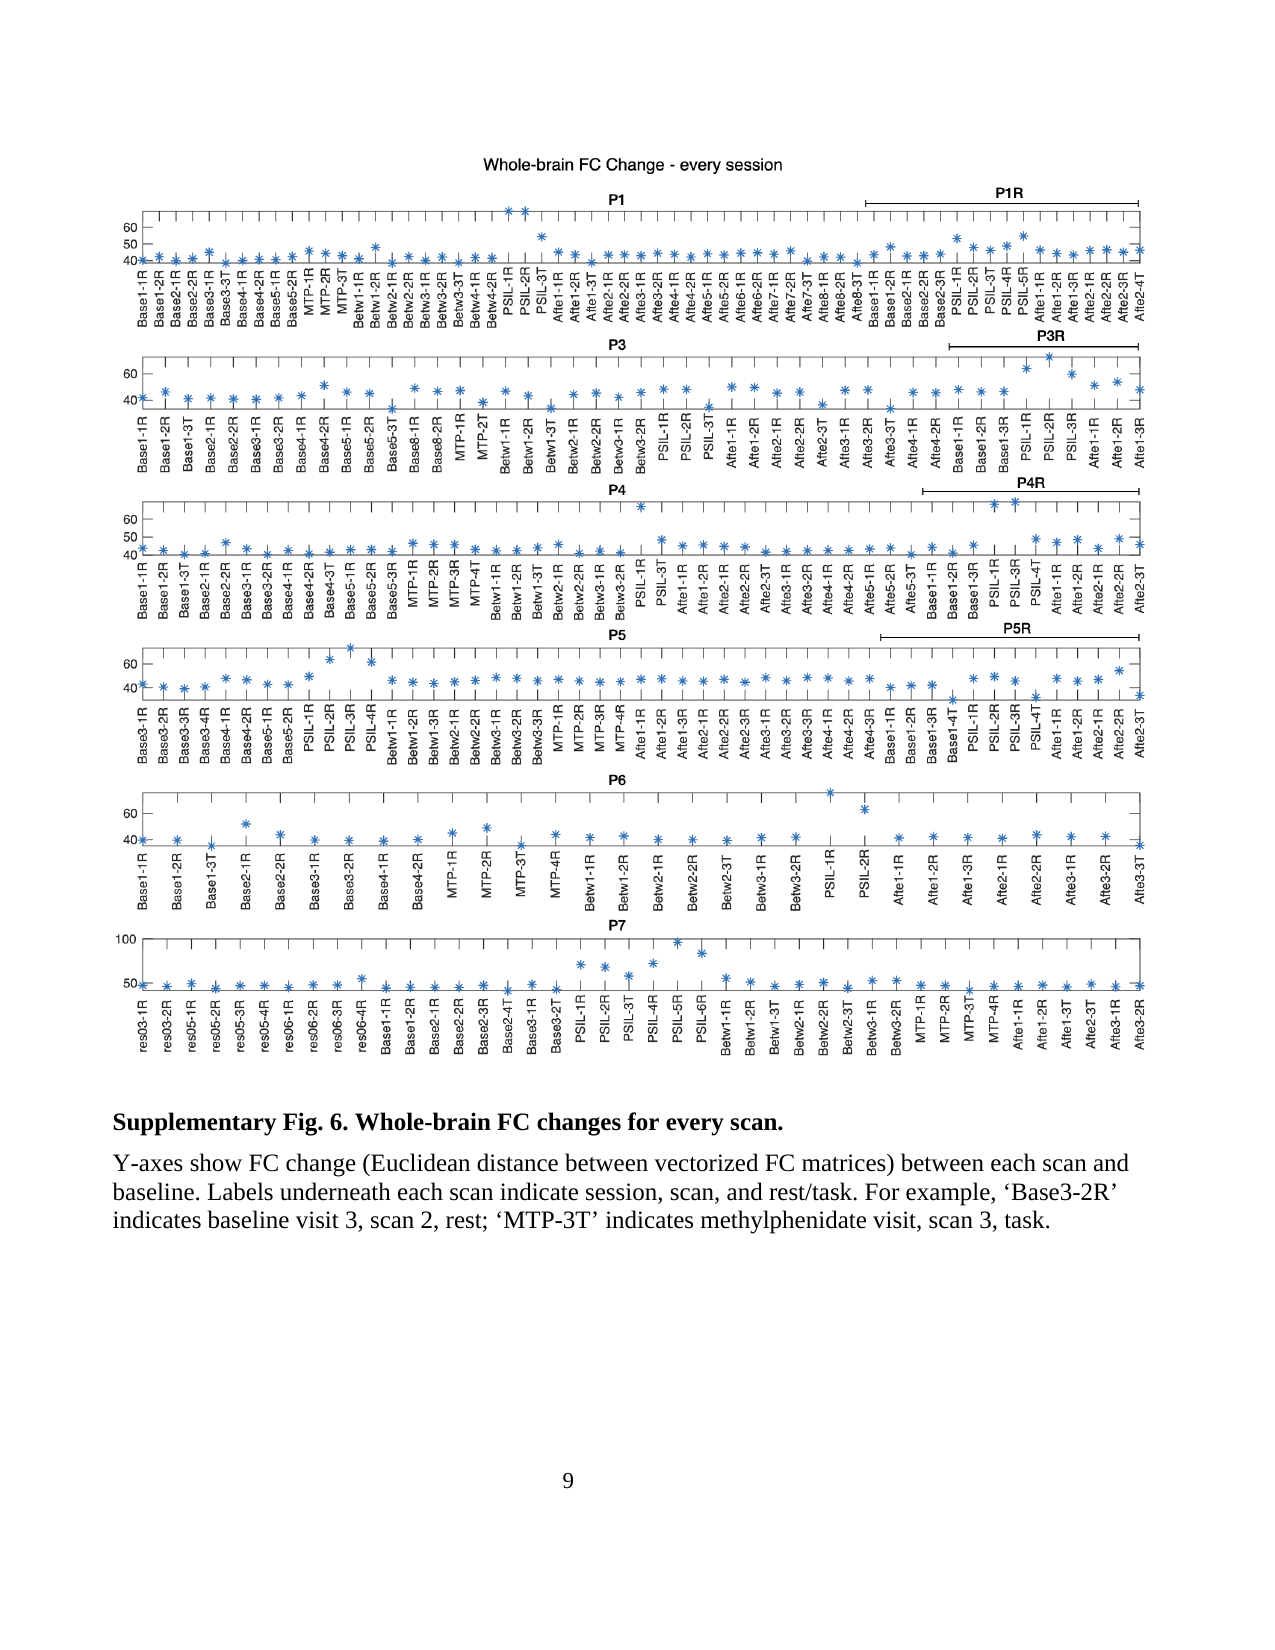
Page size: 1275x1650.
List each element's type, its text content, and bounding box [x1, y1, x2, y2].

subtitle Supplementary Fig. 6. Whole-brain FC changes for every scan. [112, 1107, 1162, 1135]
text Y-axes show FC change (Euclidean distance between vectorized FC matrices) between each scan and baseline. Labels underneath each scan indicate session, scan, and rest/task. For example, ‘Base3-2R’ indicates baseline visit 3, scan 2, rest; ‘MTP-3T’ indicates methylphenidate visit, scan 3, task. [112, 1148, 1162, 1234]
picture [112, 150, 1163, 1080]
